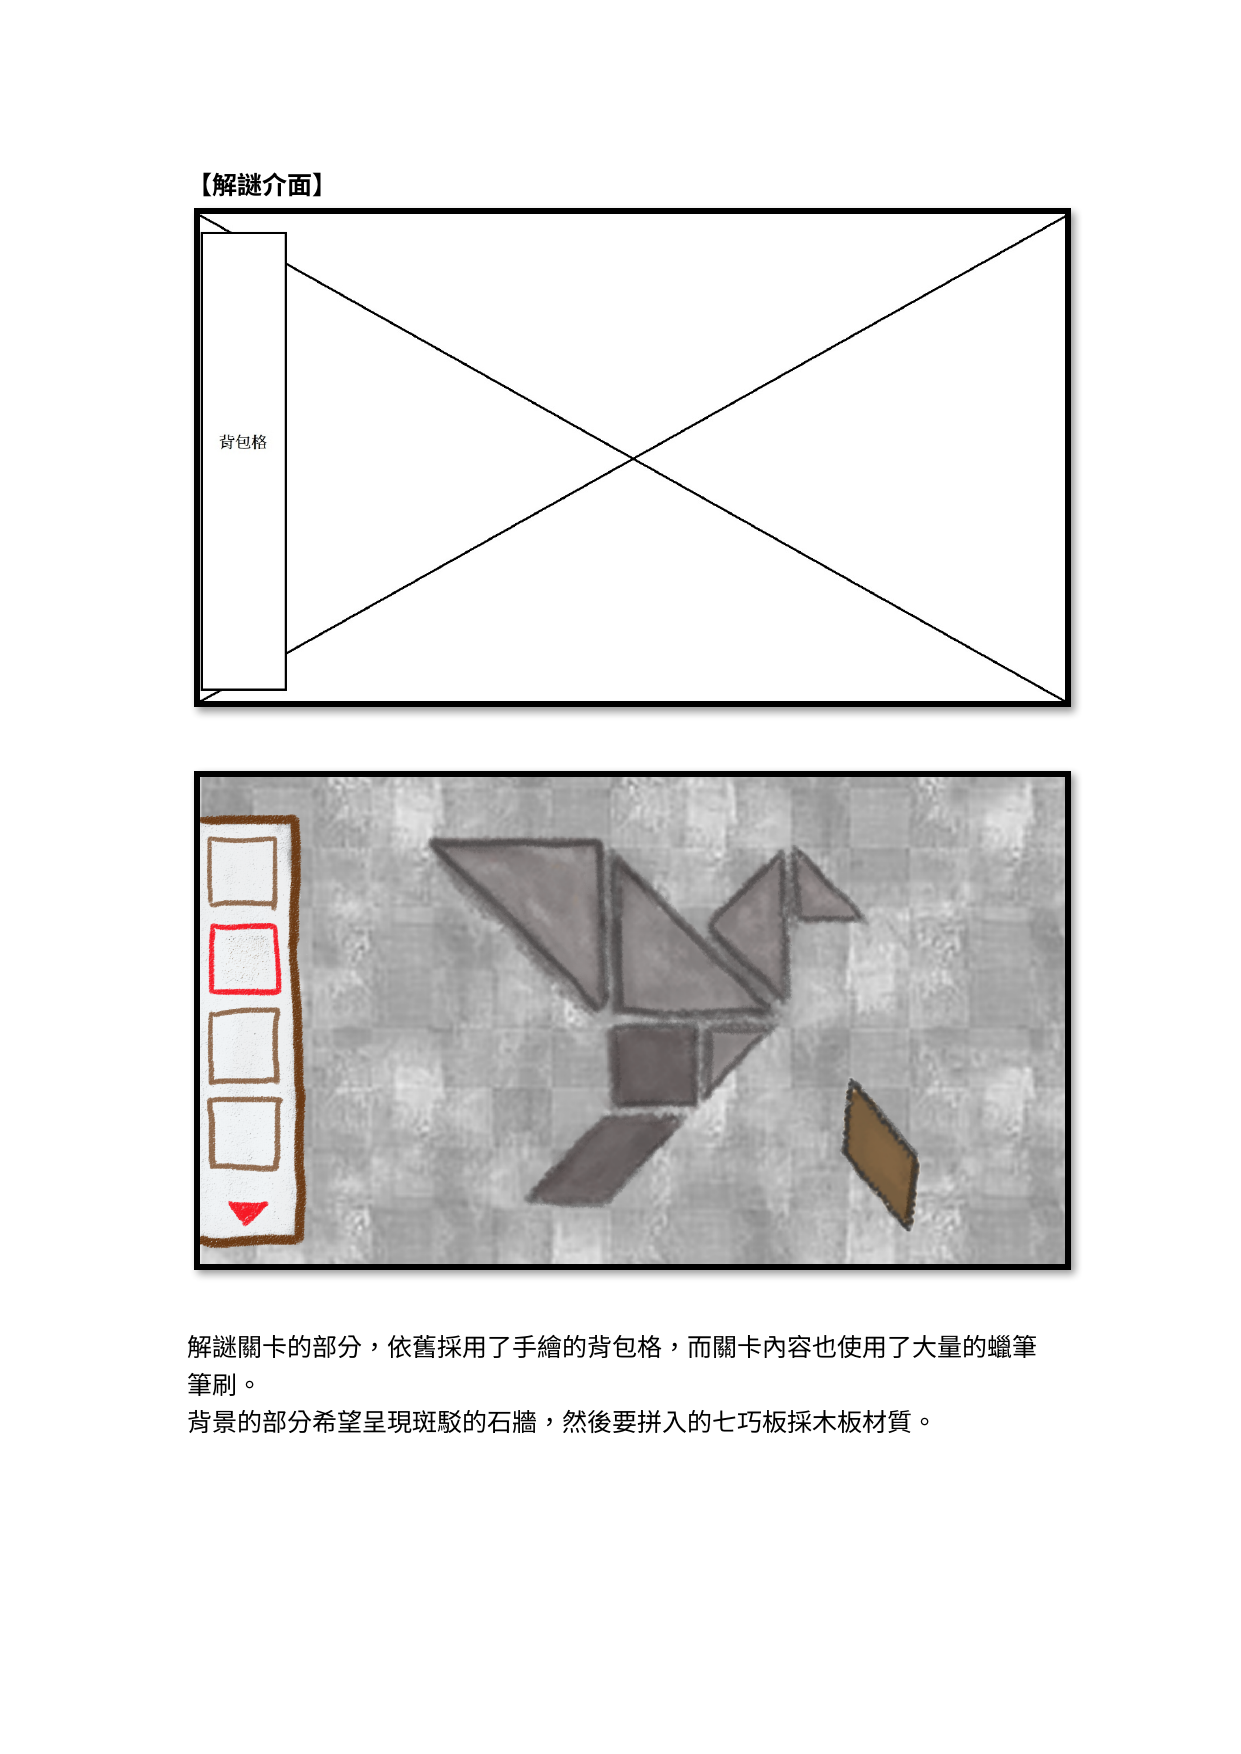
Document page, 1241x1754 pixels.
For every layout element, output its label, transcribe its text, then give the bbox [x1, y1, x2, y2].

picture [200, 777, 1065, 1264]
text 解謎關卡的部分，依舊採用了手繪的背包格，而關卡內容也使用了大量的蠟筆筆刷。 [187, 1327, 1053, 1402]
picture [200, 214, 1065, 701]
text 【解謎介面】 [187, 164, 1053, 202]
text 背景的部分希望呈現斑駁的石牆，然後要拼入的七巧板採木板材質。 [187, 1402, 1053, 1439]
